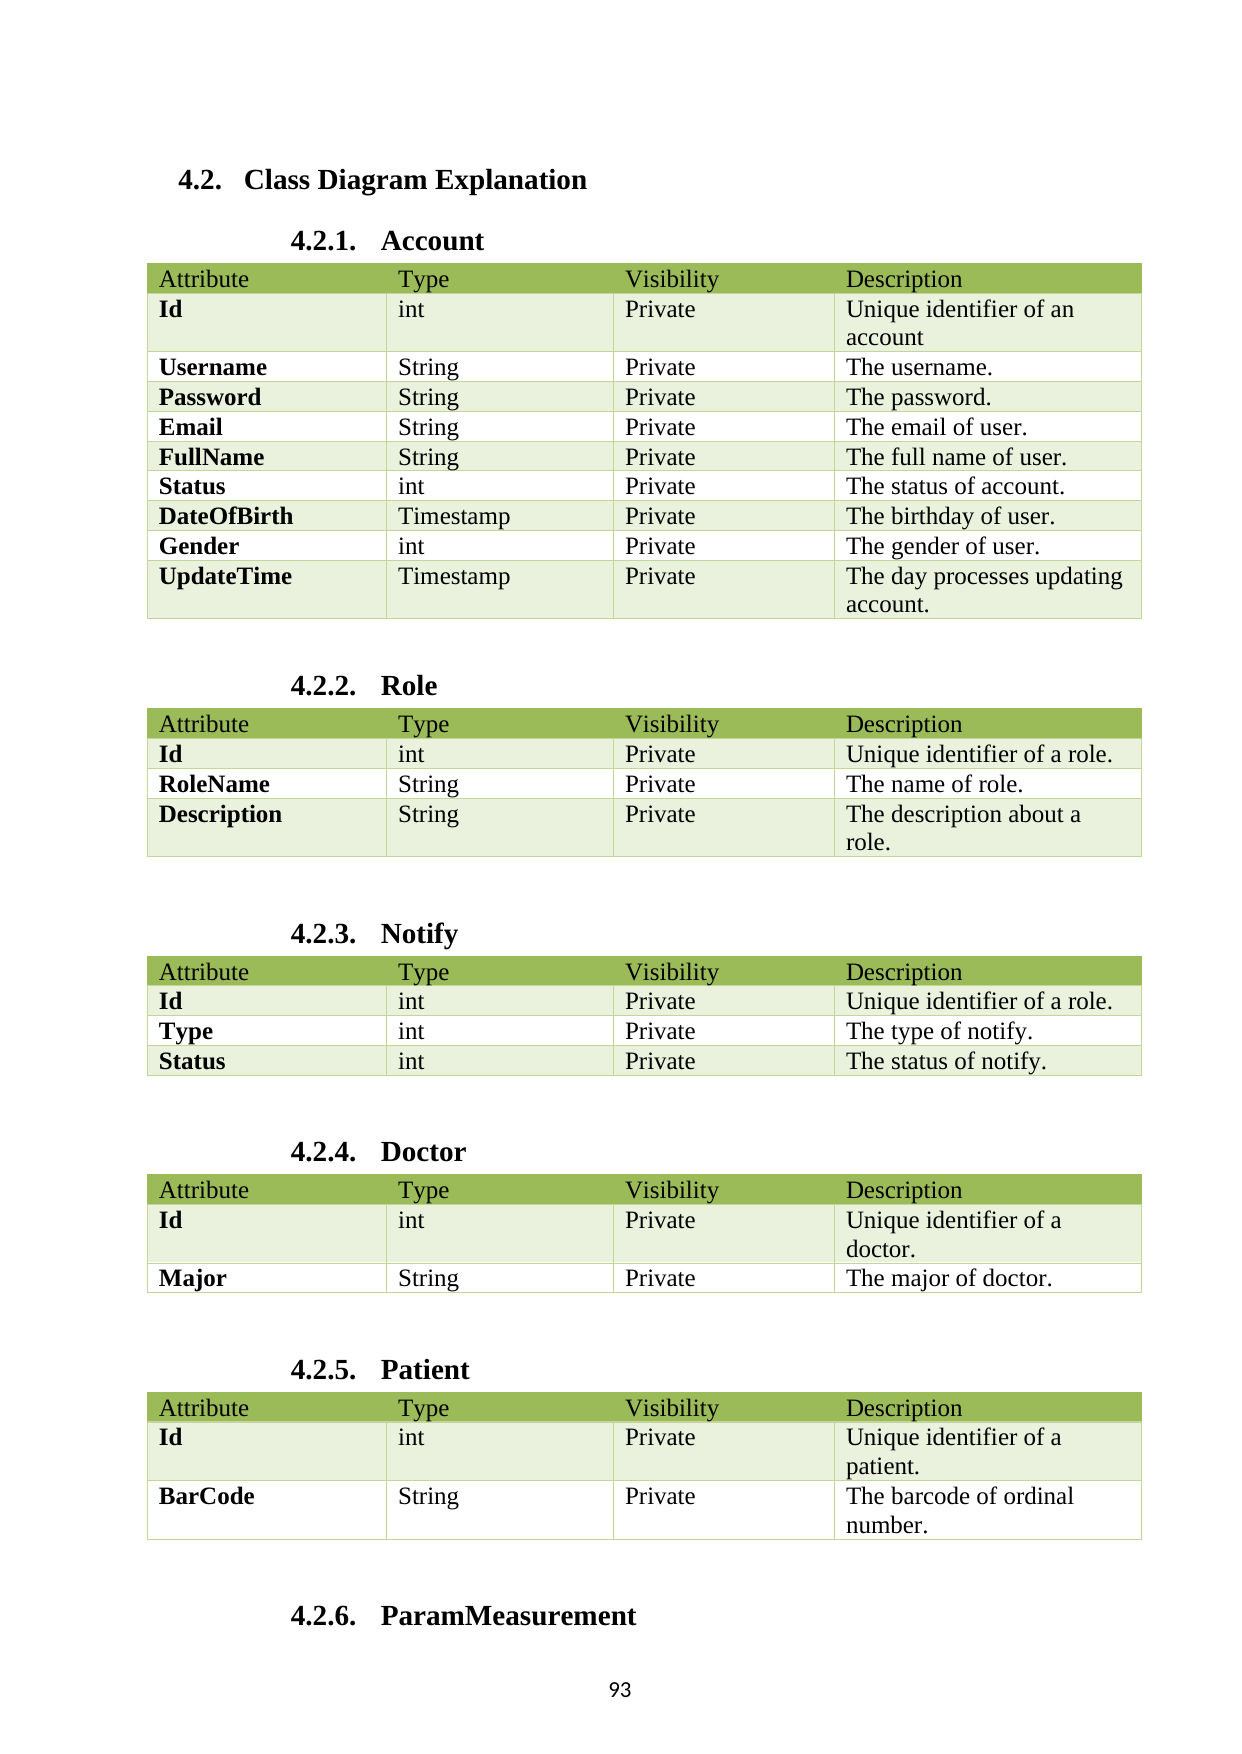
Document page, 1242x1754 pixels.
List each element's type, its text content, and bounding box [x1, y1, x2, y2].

table_cell Type [148, 1016, 386, 1045]
table_cell int [387, 739, 613, 768]
table_header Type [387, 1175, 613, 1204]
table_header Attribute [148, 264, 386, 293]
table_cell String [387, 1481, 613, 1538]
table_cell int [387, 1016, 613, 1045]
table_cell The email of user. [835, 412, 1141, 441]
table_cell The status of account. [835, 471, 1141, 500]
table_header Attribute [148, 957, 386, 985]
table_cell Id [148, 739, 386, 768]
table_cell int [387, 1423, 613, 1480]
table_cell BarCode [148, 1481, 386, 1538]
table_cell Private [614, 1264, 834, 1292]
table_cell UpdateTime [148, 561, 386, 618]
table_cell The barcode of ordinal number. [835, 1481, 1141, 1538]
table_cell Private [614, 352, 834, 381]
table_header Type [387, 1393, 613, 1421]
table_header Description [835, 264, 1141, 293]
table_cell int [387, 471, 613, 500]
table_cell The day processes updating account. [835, 561, 1141, 618]
table_cell Timestamp [387, 501, 613, 530]
table_cell String [387, 799, 613, 856]
table_cell Private [614, 986, 834, 1015]
table_cell The password. [835, 382, 1141, 411]
table_cell Private [614, 561, 834, 618]
table_header Visibility [614, 709, 834, 738]
table_header Visibility [614, 957, 834, 985]
table_header Description [835, 1393, 1141, 1421]
table_header Type [387, 709, 613, 738]
table_cell int [387, 531, 613, 560]
table_cell int [387, 1205, 613, 1262]
table_cell Private [614, 739, 834, 768]
table_cell Private [614, 294, 834, 351]
table_cell FullName [148, 442, 386, 470]
table_cell String [387, 1264, 613, 1292]
table_cell Major [148, 1264, 386, 1292]
table_cell Unique identifier of a patient. [835, 1423, 1141, 1480]
table_header Visibility [614, 1393, 834, 1421]
table_cell int [387, 1046, 613, 1075]
table_cell int [387, 986, 613, 1015]
table_cell Private [614, 799, 834, 856]
table_cell Gender [148, 531, 386, 560]
subtitle Doctor [291, 1134, 1146, 1168]
table_cell Private [614, 1205, 834, 1262]
table_header Description [835, 1175, 1141, 1204]
subtitle Account [291, 223, 1146, 257]
table_header Description [835, 709, 1141, 738]
table_cell The description about a role. [835, 799, 1141, 856]
table_cell Private [614, 501, 834, 530]
table_cell String [387, 442, 613, 470]
table_cell Password [148, 382, 386, 411]
subtitle Notify [291, 916, 1146, 949]
table_cell int [387, 294, 613, 351]
table_cell Private [614, 1016, 834, 1045]
table_cell Unique identifier of a role. [835, 986, 1141, 1015]
table_cell Private [614, 1481, 834, 1538]
table_header Visibility [614, 264, 834, 293]
table_header Attribute [148, 1175, 386, 1204]
table_cell Id [148, 1205, 386, 1262]
table_cell Private [614, 412, 834, 441]
table_cell The username. [835, 352, 1141, 381]
table_cell Username [148, 352, 386, 381]
table_cell Description [148, 799, 386, 856]
table_cell Private [614, 1046, 834, 1075]
table_cell Timestamp [387, 561, 613, 618]
table_header Attribute [148, 1393, 386, 1421]
table_cell The birthday of user. [835, 501, 1141, 530]
table_cell Id [148, 1423, 386, 1480]
table_cell The status of notify. [835, 1046, 1141, 1075]
table_cell String [387, 382, 613, 411]
table_header Visibility [614, 1175, 834, 1204]
table_cell Private [614, 442, 834, 470]
table_header Attribute [148, 709, 386, 738]
table_cell Private [614, 471, 834, 500]
table_cell Unique identifier of an account [835, 294, 1141, 351]
table_cell String [387, 769, 613, 798]
table_cell Id [148, 986, 386, 1015]
table_cell Private [614, 531, 834, 560]
table_cell Id [148, 294, 386, 351]
table_cell The type of notify. [835, 1016, 1141, 1045]
subtitle Class Diagram Explanation [169, 162, 1146, 196]
table_header Type [387, 264, 613, 293]
table_cell Status [148, 471, 386, 500]
table_cell Status [148, 1046, 386, 1075]
table_cell Unique identifier of a role. [835, 739, 1141, 768]
table_cell DateOfBirth [148, 501, 386, 530]
table_cell The full name of user. [835, 442, 1141, 470]
table_header Type [387, 957, 613, 985]
subtitle ParamMeasurement [291, 1598, 1146, 1632]
table_cell String [387, 412, 613, 441]
table_cell The major of doctor. [835, 1264, 1141, 1292]
table_cell RoleName [148, 769, 386, 798]
subtitle Patient [291, 1352, 1146, 1385]
subtitle Role [291, 668, 1146, 702]
table_cell Unique identifier of a doctor. [835, 1205, 1141, 1262]
table_cell String [387, 352, 613, 381]
table_header Description [835, 957, 1141, 985]
table_cell The name of role. [835, 769, 1141, 798]
table_cell Private [614, 1423, 834, 1480]
table_cell Private [614, 382, 834, 411]
table_cell The gender of user. [835, 531, 1141, 560]
table_cell Email [148, 412, 386, 441]
table_cell Private [614, 769, 834, 798]
